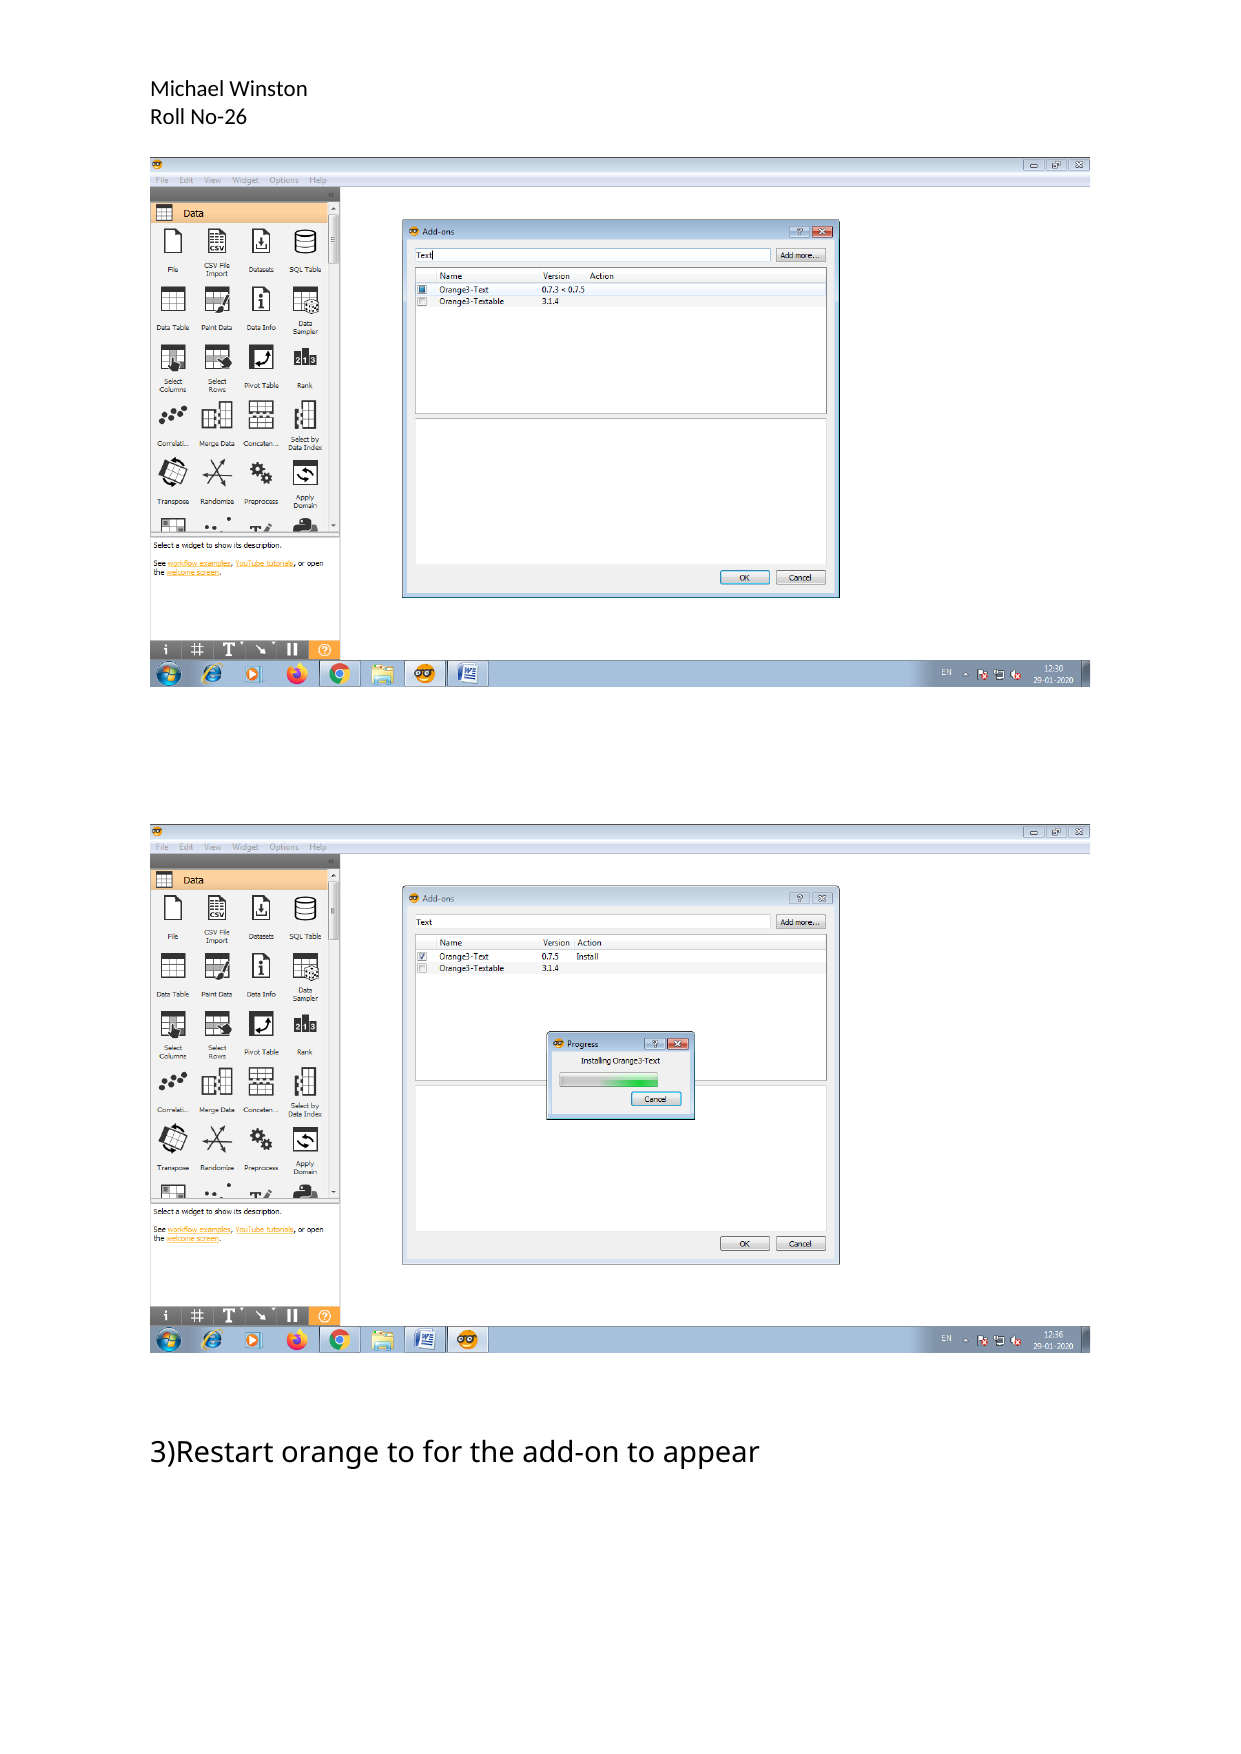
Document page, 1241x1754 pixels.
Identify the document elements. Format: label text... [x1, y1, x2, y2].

picture [150, 157, 1091, 687]
text 3)Restart orange to for the add-on to appear [150, 1431, 1090, 1471]
picture [150, 824, 1091, 1353]
